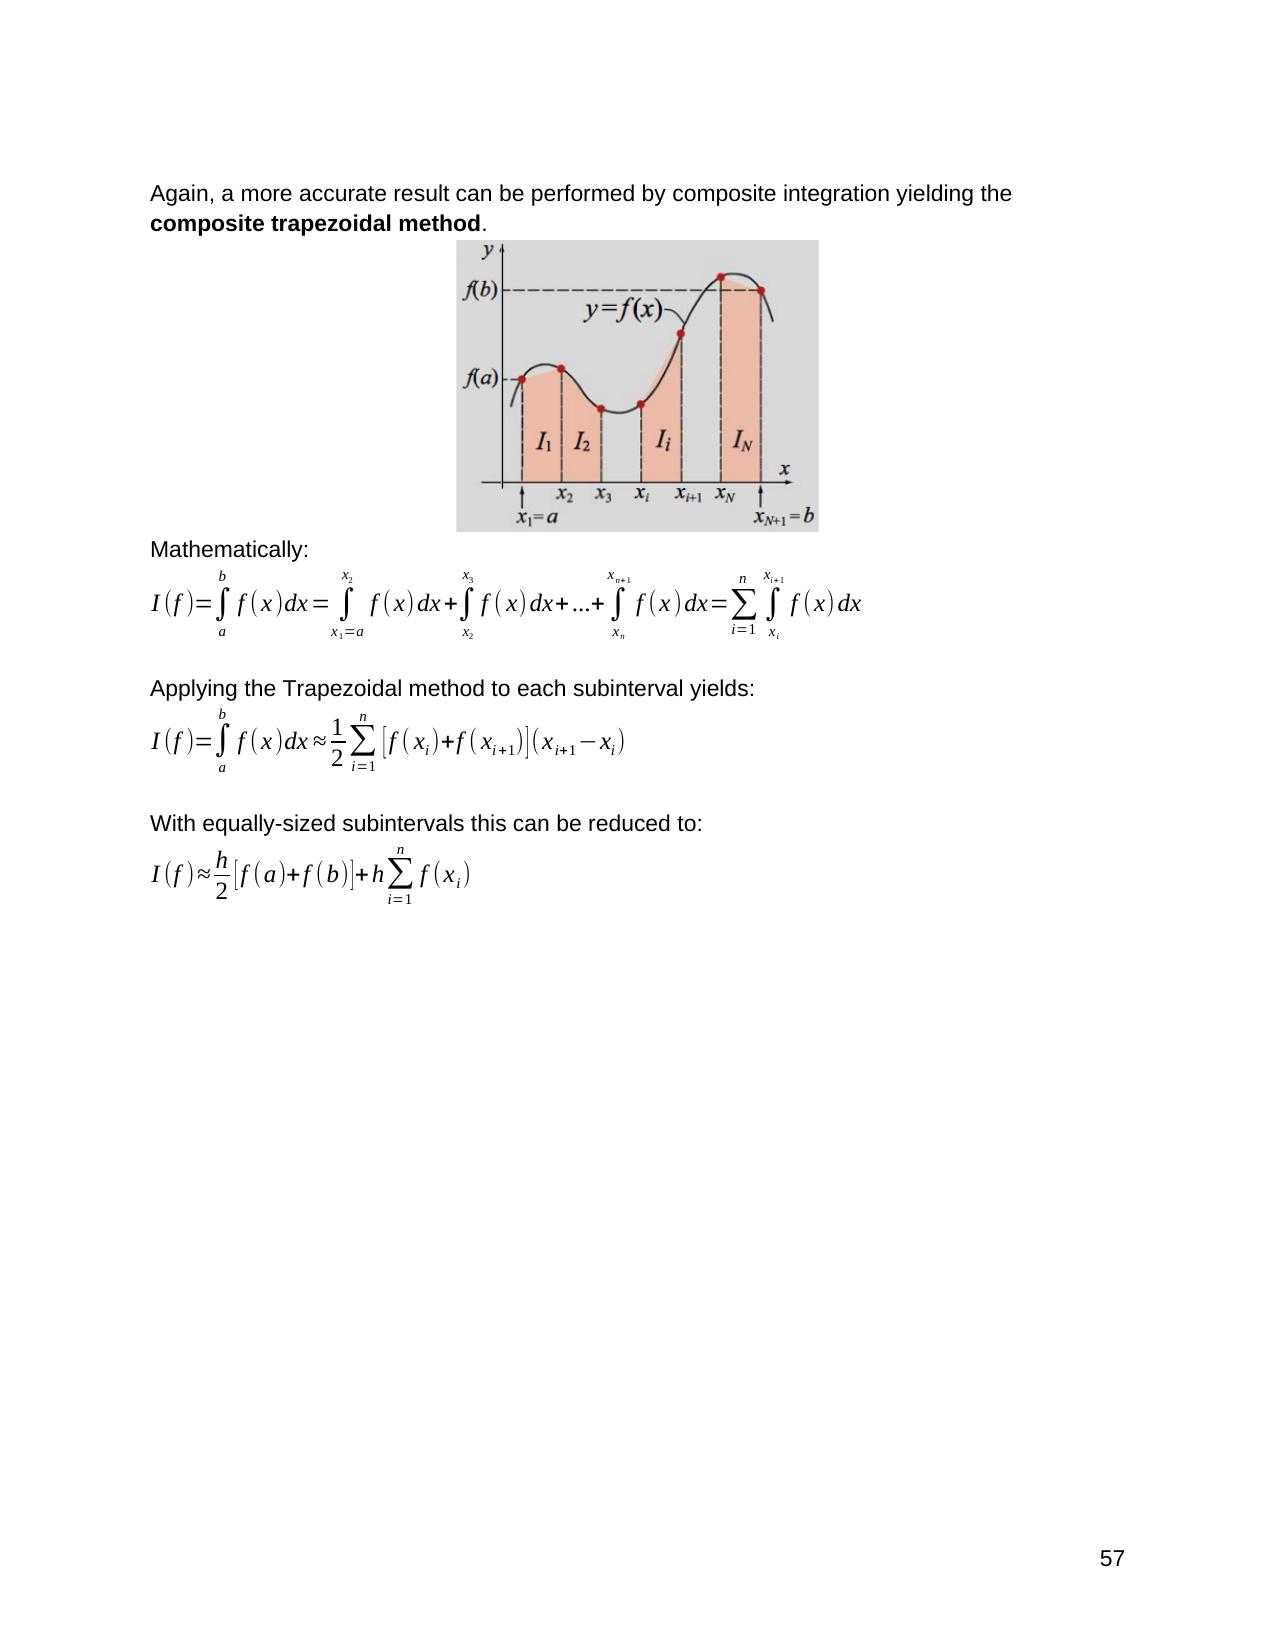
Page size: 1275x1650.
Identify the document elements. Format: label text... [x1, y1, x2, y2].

picture [456, 240, 819, 532]
text With equally-sized subintervals this can be reduced to: [150, 810, 1125, 836]
text Mathematically: [150, 536, 1125, 562]
text Again, a more accurate result can be performed by composite integration yielding the composite trapezoidal method. [150, 180, 1125, 237]
text Applying the Trapezoidal method to each subinterval yields: [150, 675, 1125, 701]
